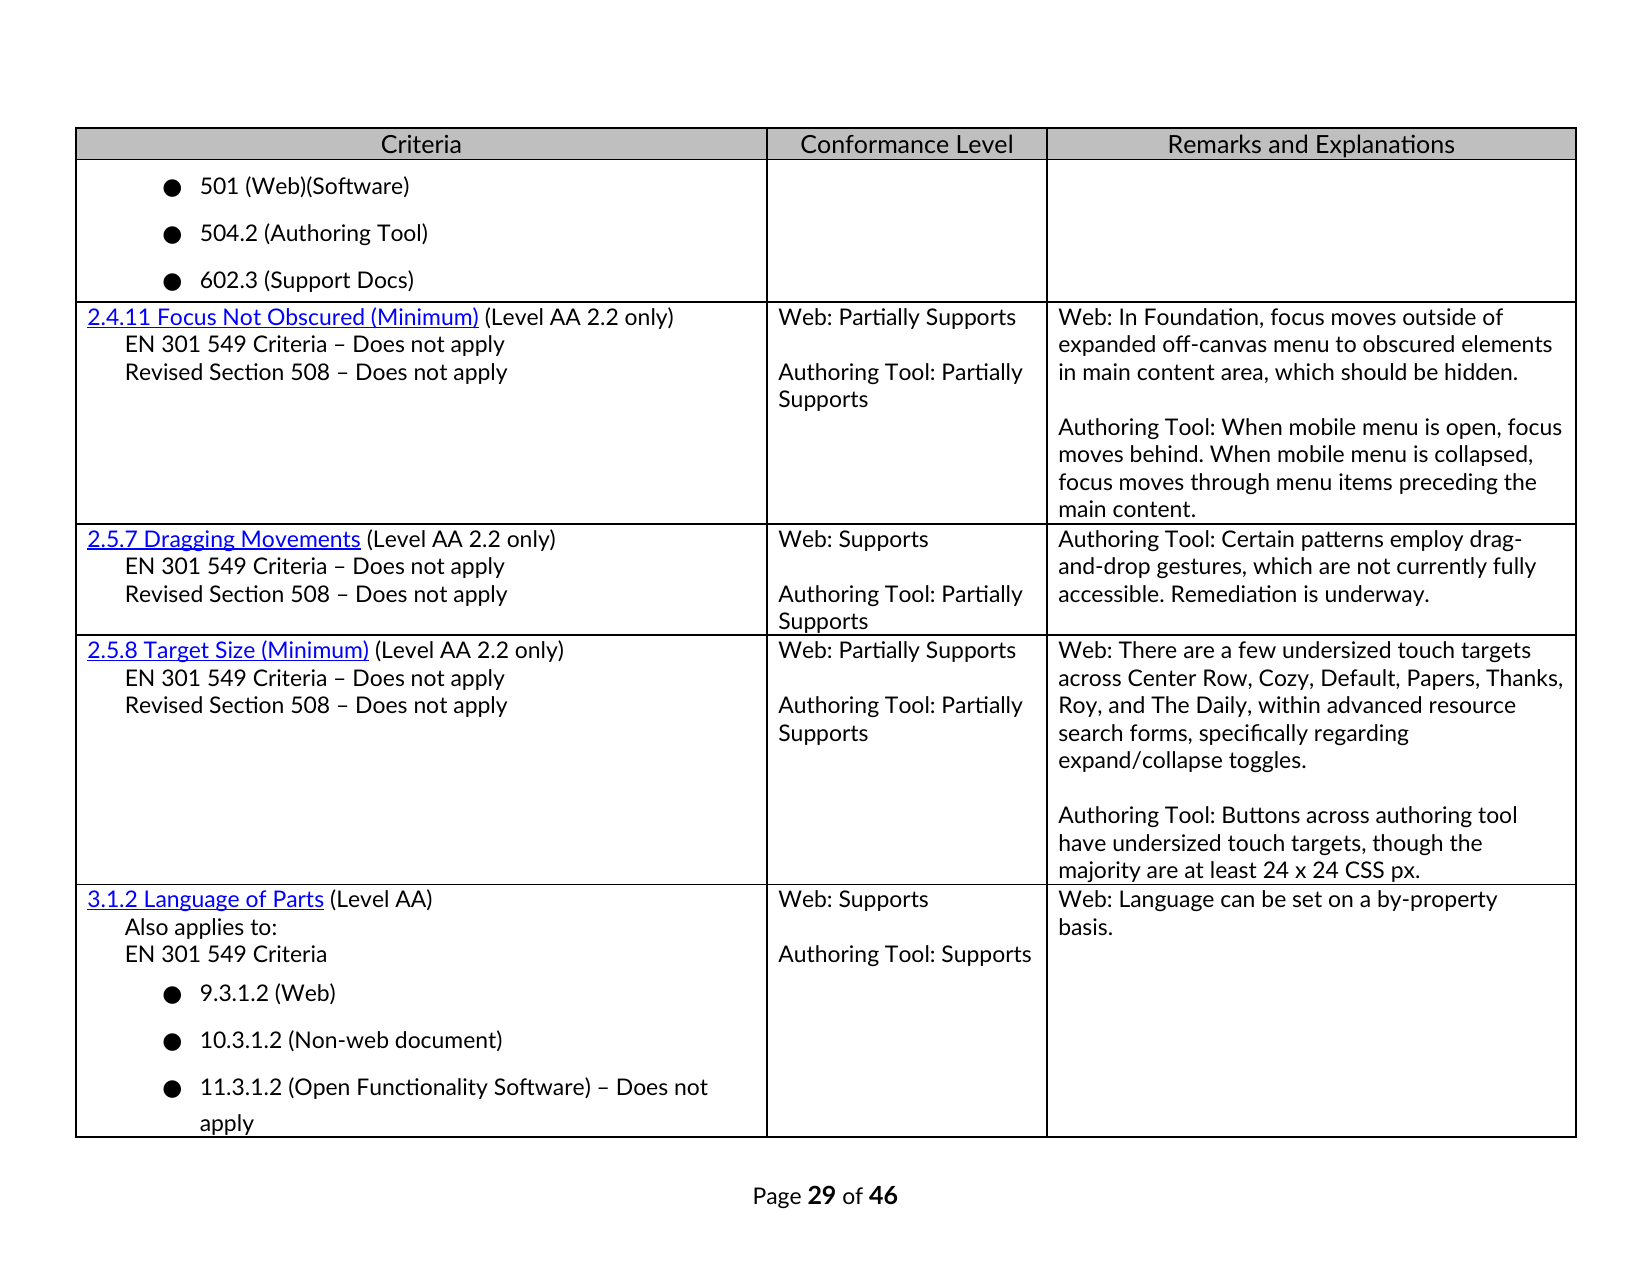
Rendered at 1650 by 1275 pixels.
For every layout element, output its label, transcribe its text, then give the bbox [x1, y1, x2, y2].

table_cell 2.5.8 Target Size (Minimum) (Level AA 2.2 only) EN 301 549 Criteria – Does not apply Revised Section 508 – Does not apply [77, 636, 766, 883]
table_cell Web: Supports Authoring Tool: Partially Supports [768, 525, 1046, 634]
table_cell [1048, 160, 1575, 301]
table_cell 2.5.7 Dragging Movements (Level AA 2.2 only) EN 301 549 Criteria – Does not apply Revised Section 508 – Does not apply [77, 525, 766, 634]
table_cell 2.4.11 Focus Not Obscured (Minimum) (Level AA 2.2 only) EN 301 549 Criteria – Does not apply Revised Section 508 – Does not apply [77, 303, 766, 523]
table_header Criteria [77, 129, 766, 159]
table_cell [768, 160, 1046, 301]
table_cell Web: There are a few undersized touch targets across Center Row, Cozy, Default, Papers, Thanks, Roy, and The Daily, within advanced resource search forms, specifically regarding expand/collapse toggles. Authoring Tool: Buttons across authoring tool have undersized touch targets, though the majority are at least 24 x 24 CSS px. [1048, 636, 1575, 883]
table_cell Web: In Foundation, focus moves outside of expanded off-canvas menu to obscured elements in main content area, which should be hidden. Authoring Tool: When mobile menu is open, focus moves behind. When mobile menu is collapsed, focus moves through menu items preceding the main content. [1048, 303, 1575, 523]
table_cell Web: Supports Authoring Tool: Supports [768, 885, 1046, 1136]
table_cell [77, 885, 766, 1136]
table_cell Web: Partially Supports Authoring Tool: Partially Supports [768, 636, 1046, 883]
table_cell Web: Partially Supports Authoring Tool: Partially Supports [768, 303, 1046, 523]
table_header Remarks and Explanations [1048, 129, 1575, 159]
table_header Conformance Level [768, 129, 1046, 159]
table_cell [77, 160, 766, 301]
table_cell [1048, 885, 1575, 1136]
table_cell Authoring Tool: Certain patterns employ drag-and-drop gestures, which are not currently fully accessible. Remediation is underway. [1048, 525, 1575, 634]
